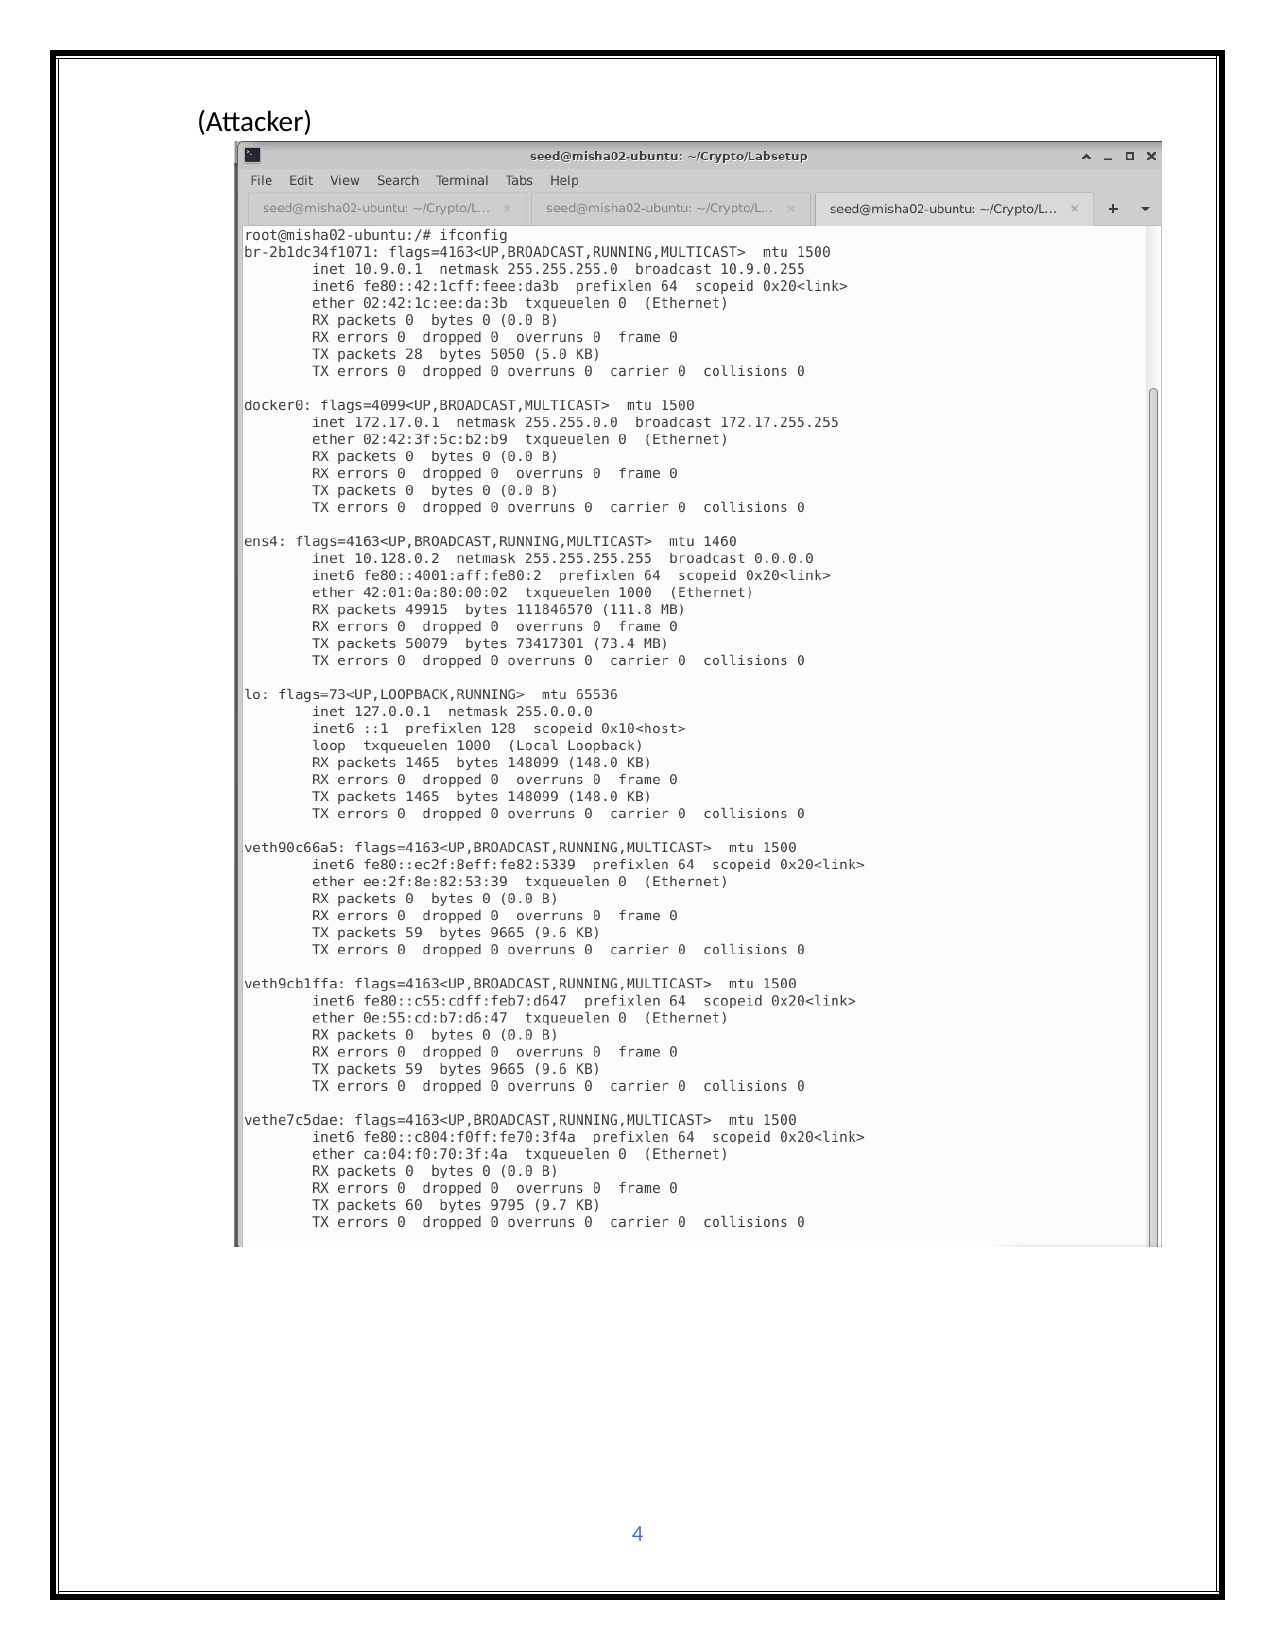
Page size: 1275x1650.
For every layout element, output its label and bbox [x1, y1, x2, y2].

picture [234, 141, 1162, 1247]
